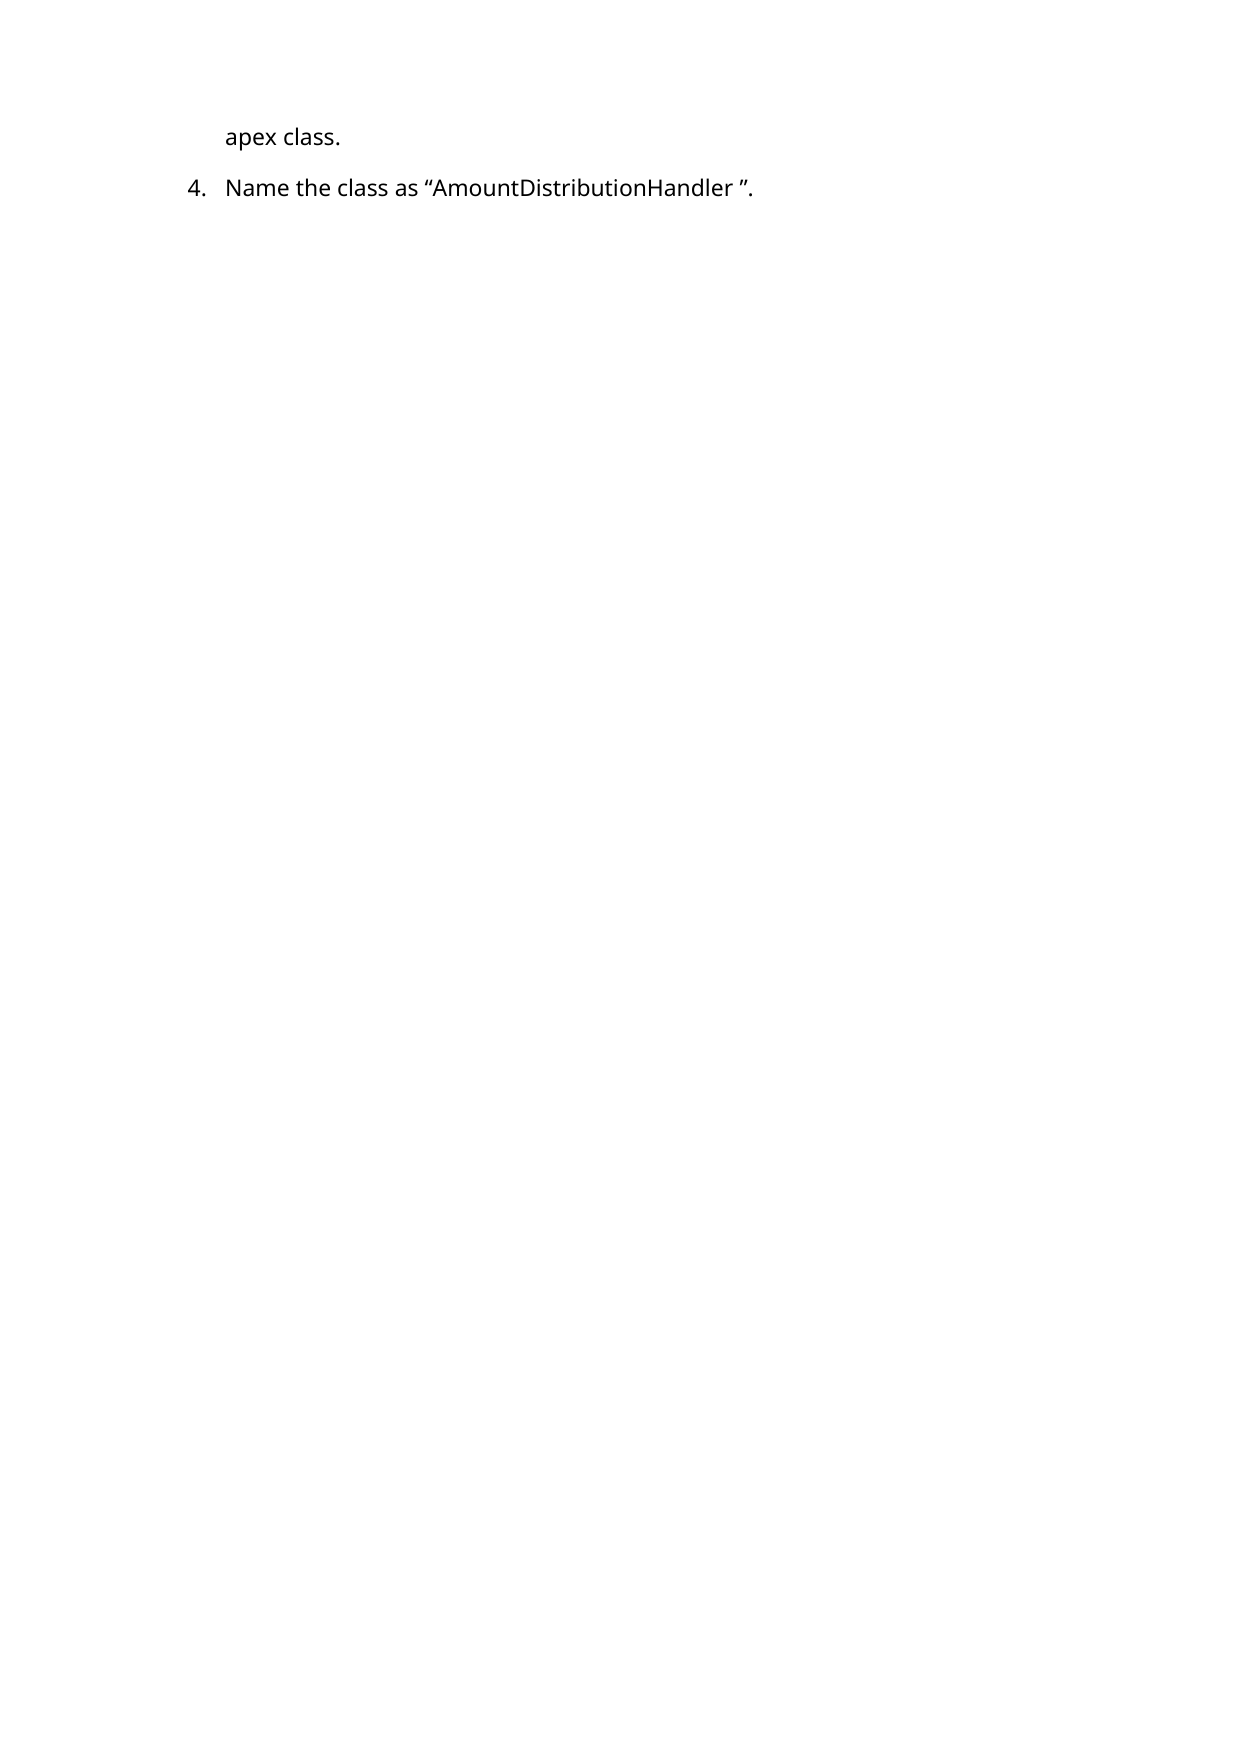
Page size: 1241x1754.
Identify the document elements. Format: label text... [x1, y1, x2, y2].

list Name the class as “AmountDistributionHandler ”. [187, 172, 1138, 203]
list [187, 121, 1080, 152]
